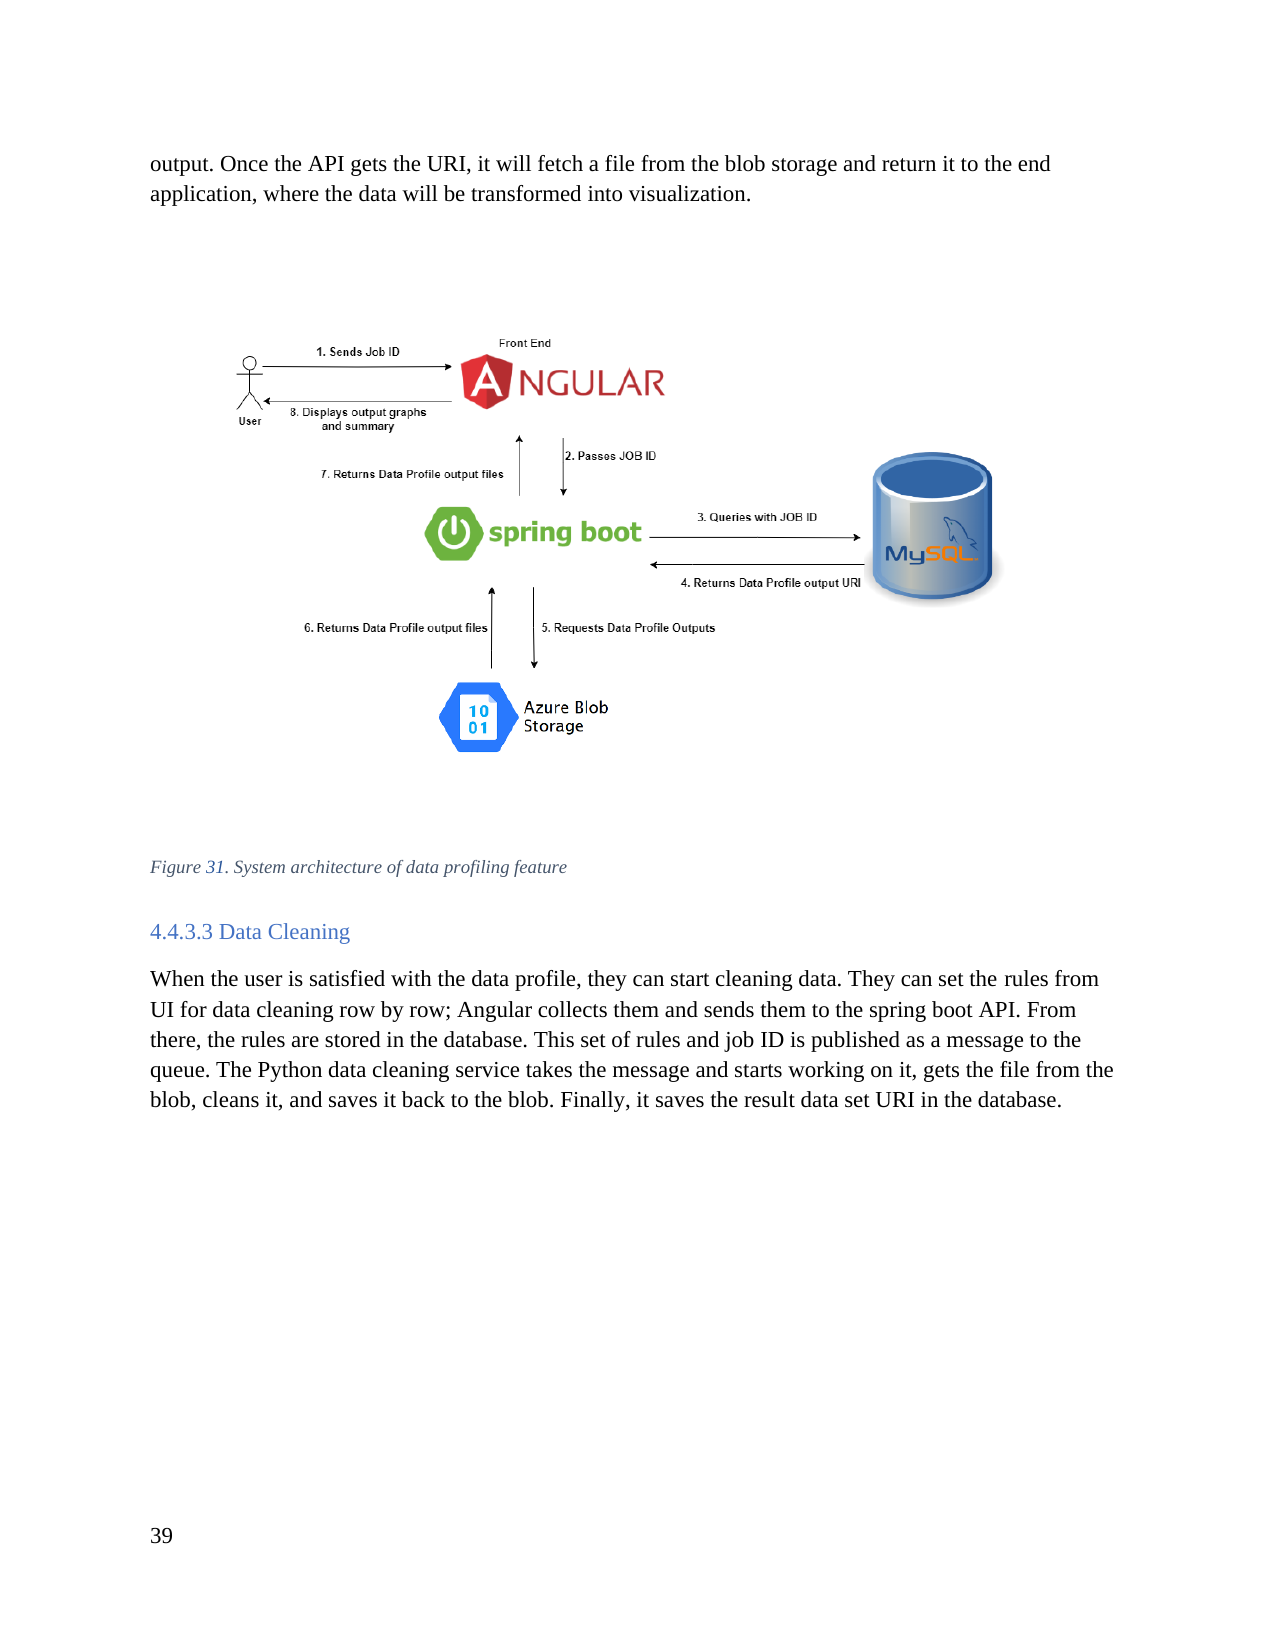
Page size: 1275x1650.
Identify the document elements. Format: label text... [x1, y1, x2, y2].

picture [150, 240, 1091, 844]
text Figure 31. System architecture of data profiling feature [150, 856, 1125, 878]
text When the user is satisfied with the data profile, they can start cleaning data. They can set the rules from UI for data cleaning row by row; Angular collects them and sends them to the spring boot API. From there, the rules are stored in the database. This set of rules and job ID is published as a message to the queue. The Python data cleaning service takes the message and starts working on it, gets the file from the blob, cleans it, and saves it back to the blob. Finally, it saves the result data set URI in the database. [150, 966, 1125, 1113]
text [150, 150, 1125, 207]
subtitle 4.4.3.3 Data Cleaning [150, 918, 1125, 944]
